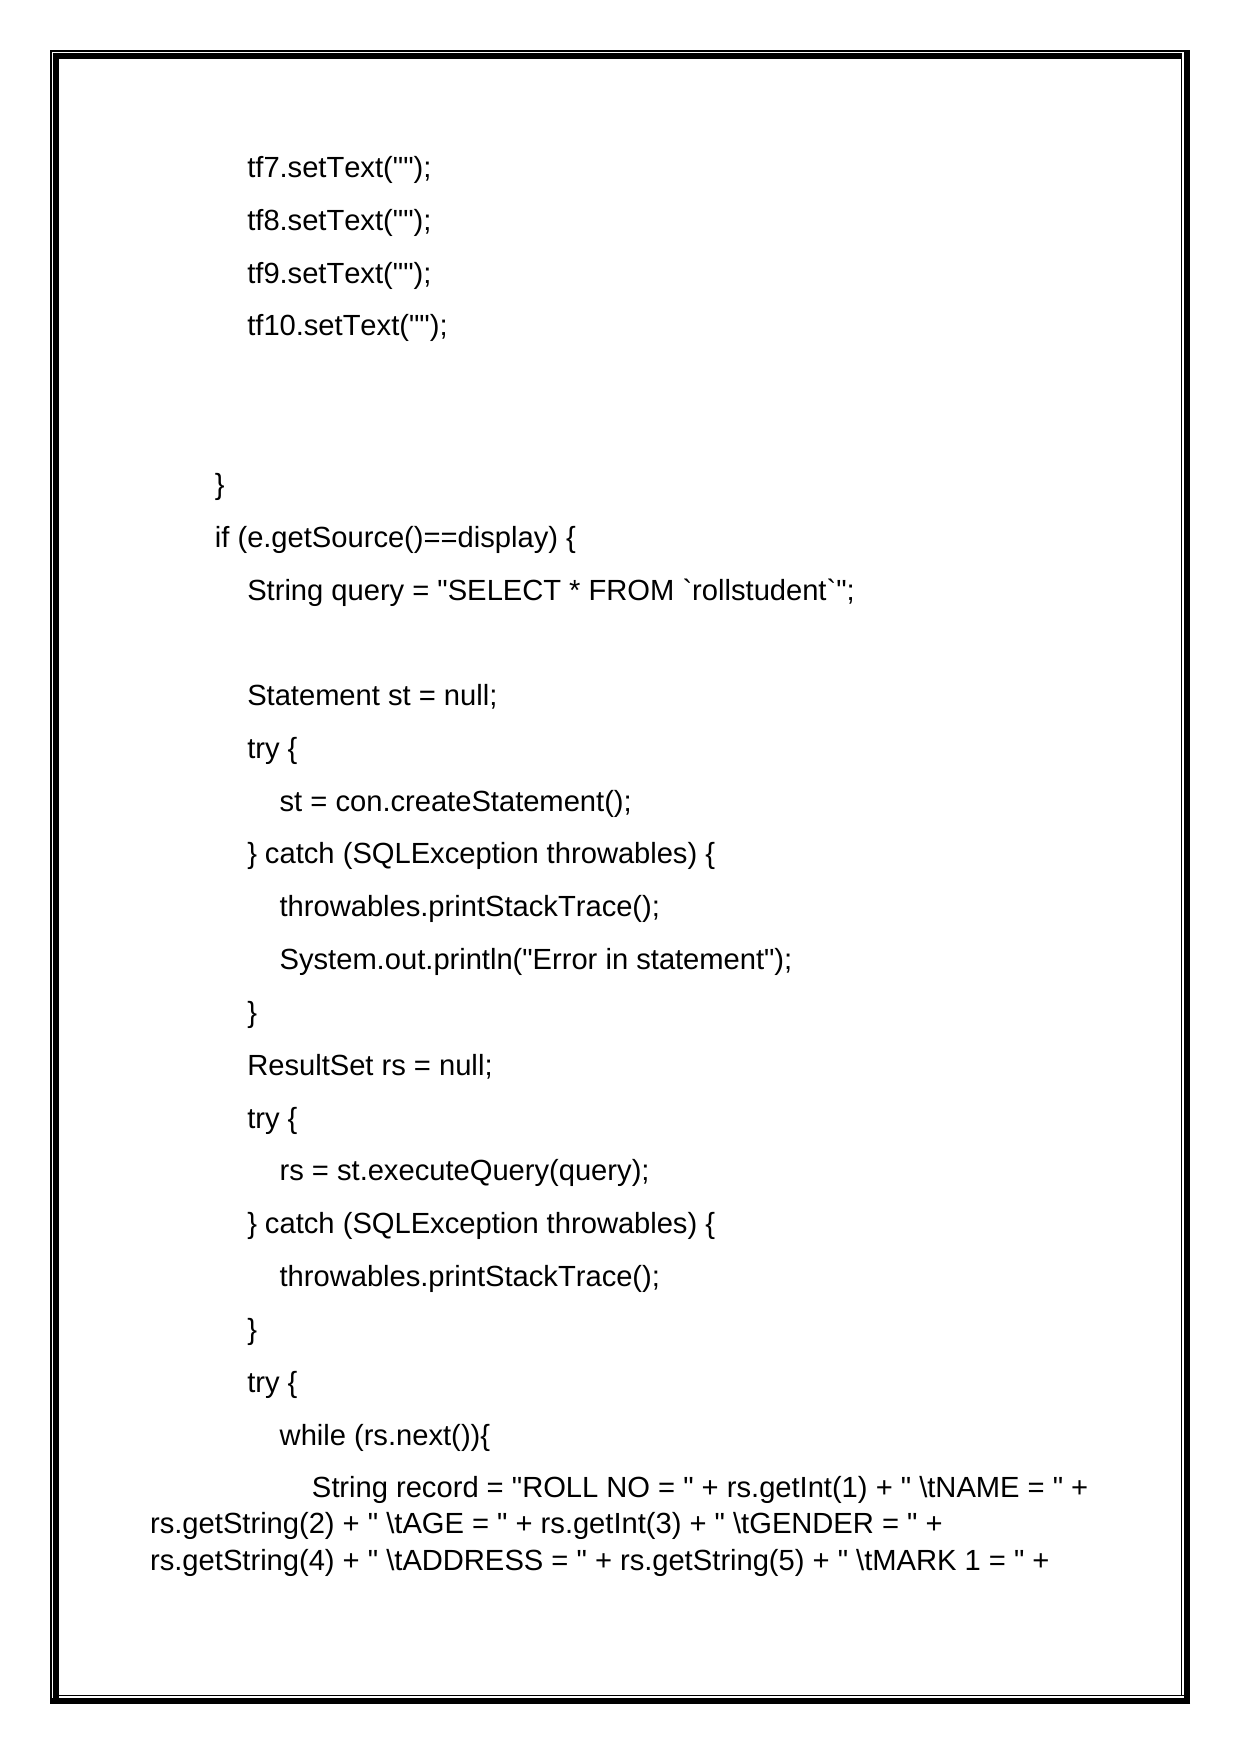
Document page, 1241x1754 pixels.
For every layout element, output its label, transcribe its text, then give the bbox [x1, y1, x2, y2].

text while (rs.next()){ [150, 1417, 1090, 1451]
text try { [150, 1365, 1090, 1398]
text } [150, 1312, 1090, 1345]
text try { [150, 1101, 1090, 1134]
text tf8.setText(""); [150, 203, 1090, 236]
text rs = st.executeQuery(query); [150, 1153, 1090, 1187]
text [150, 1470, 1090, 1576]
text } [150, 467, 1090, 500]
text throwables.printStackTrace(); [150, 889, 1090, 923]
text if (e.getSource()==display) { [150, 520, 1090, 553]
text tf7.setText(""); [150, 150, 1090, 183]
text throwables.printStackTrace(); [150, 1259, 1090, 1293]
text System.out.println("Error in statement"); [150, 942, 1090, 976]
text try { [150, 731, 1090, 764]
text } catch (SQLException throwables) { [150, 1206, 1090, 1240]
text tf9.setText(""); [150, 256, 1090, 289]
text String query = "SELECT * FROM `rollstudent`"; [150, 572, 1090, 606]
text tf10.setText(""); [150, 308, 1090, 342]
text } [150, 995, 1090, 1028]
text } catch (SQLException throwables) { [150, 837, 1090, 870]
text ResultSet rs = null; [150, 1048, 1090, 1081]
text st = con.createStatement(); [150, 784, 1090, 817]
text Statement st = null; [150, 678, 1090, 712]
